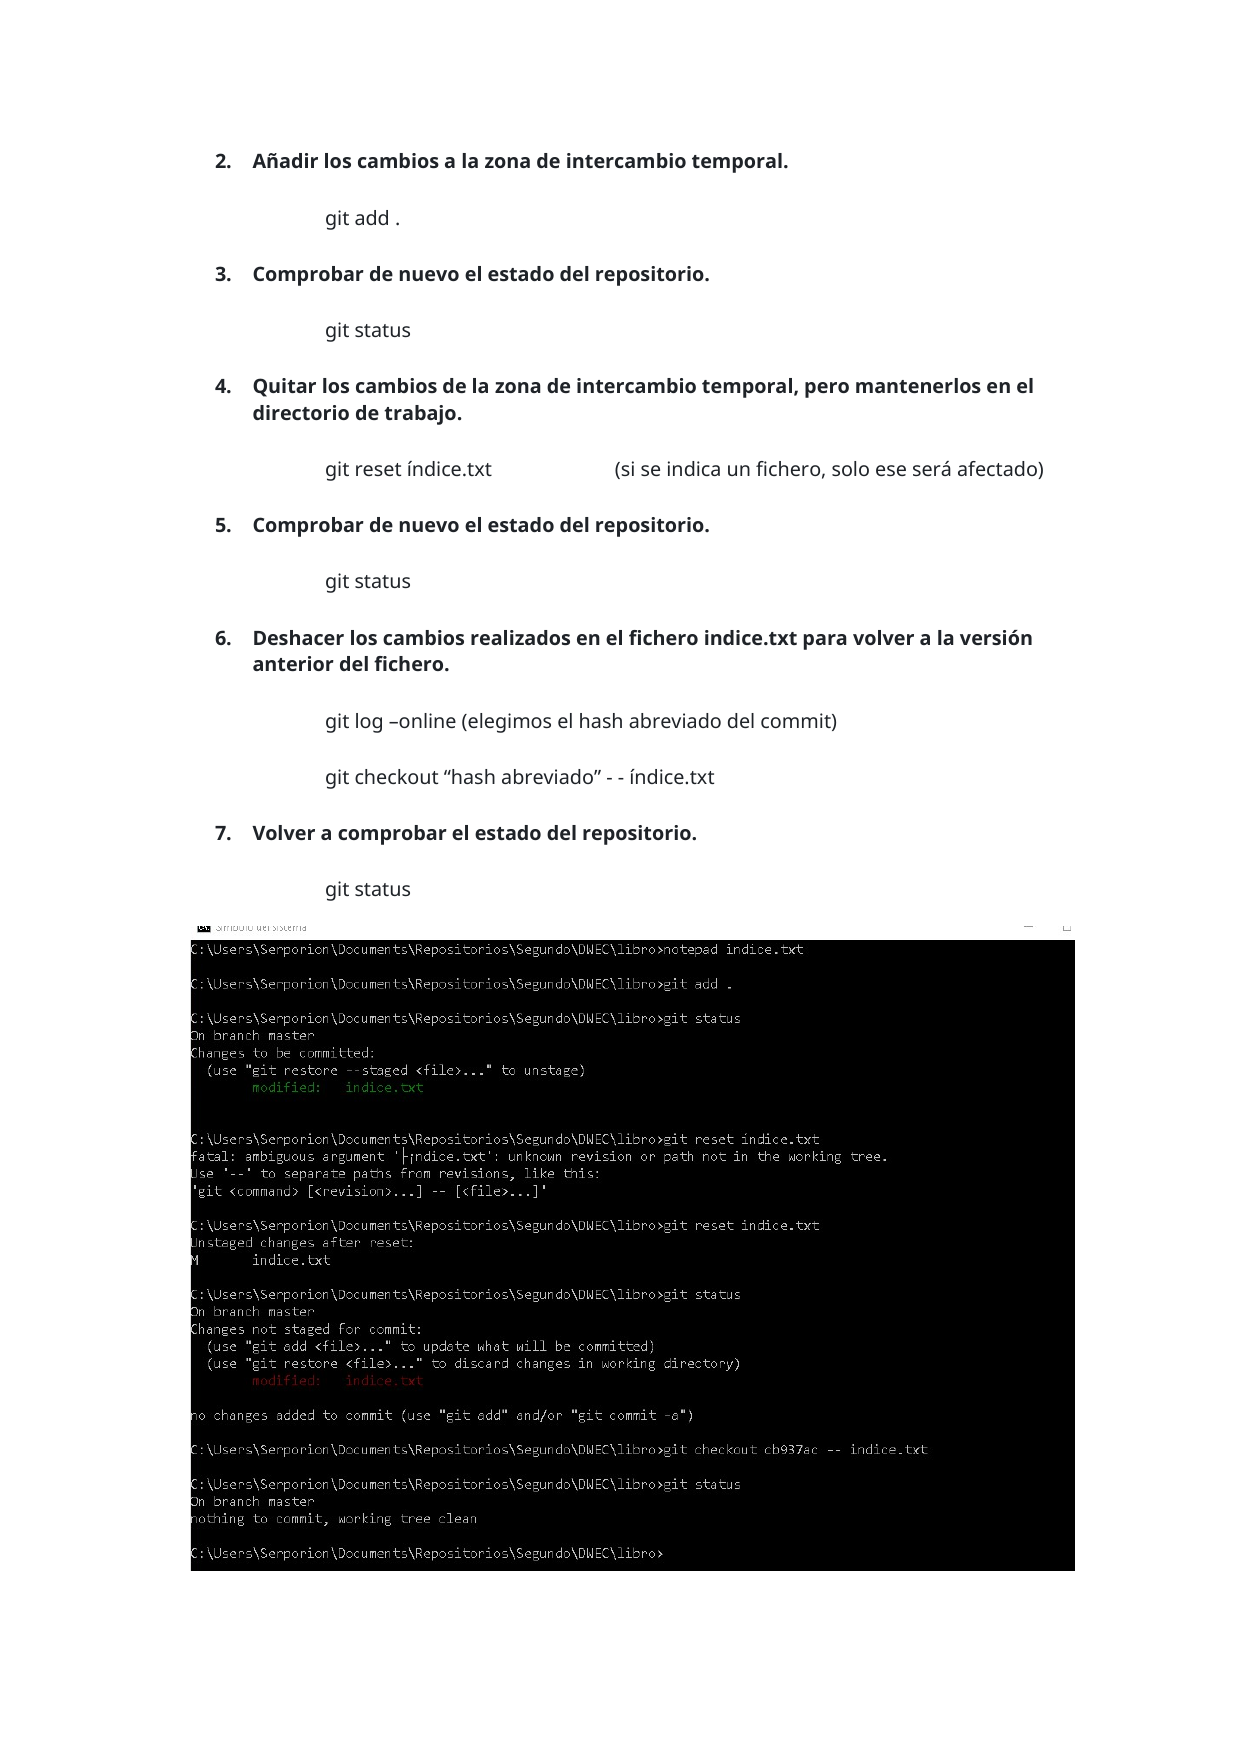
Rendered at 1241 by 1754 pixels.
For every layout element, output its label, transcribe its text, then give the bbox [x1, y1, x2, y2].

text git log –online (elegimos el hash abreviado del commit) [251, 707, 1063, 734]
list git checkout “hash abreviado” - - índice.txt [252, 763, 1063, 790]
list Comprobar de nuevo el estado del repositorio. [215, 511, 1063, 538]
list Comprobar de nuevo el estado del repositorio. [215, 260, 1063, 287]
text git status [252, 316, 1063, 343]
text git reset índice.txt (si se indica un fichero, solo ese será afectado) [252, 455, 1063, 482]
text git add . [251, 204, 1063, 231]
text git status [325, 568, 1063, 594]
list Volver a comprobar el estado del repositorio. [215, 819, 1063, 846]
picture [190, 926, 1075, 1571]
list git status [252, 875, 1063, 902]
list Deshacer los cambios realizados en el fichero indice.txt para volver a la versión anterior del fichero. [215, 624, 1063, 678]
list Añadir los cambios a la zona de intercambio temporal. [215, 148, 1063, 174]
list Quitar los cambios de la zona de intercambio temporal, pero mantenerlos en el directorio de trabajo. [215, 372, 1063, 426]
